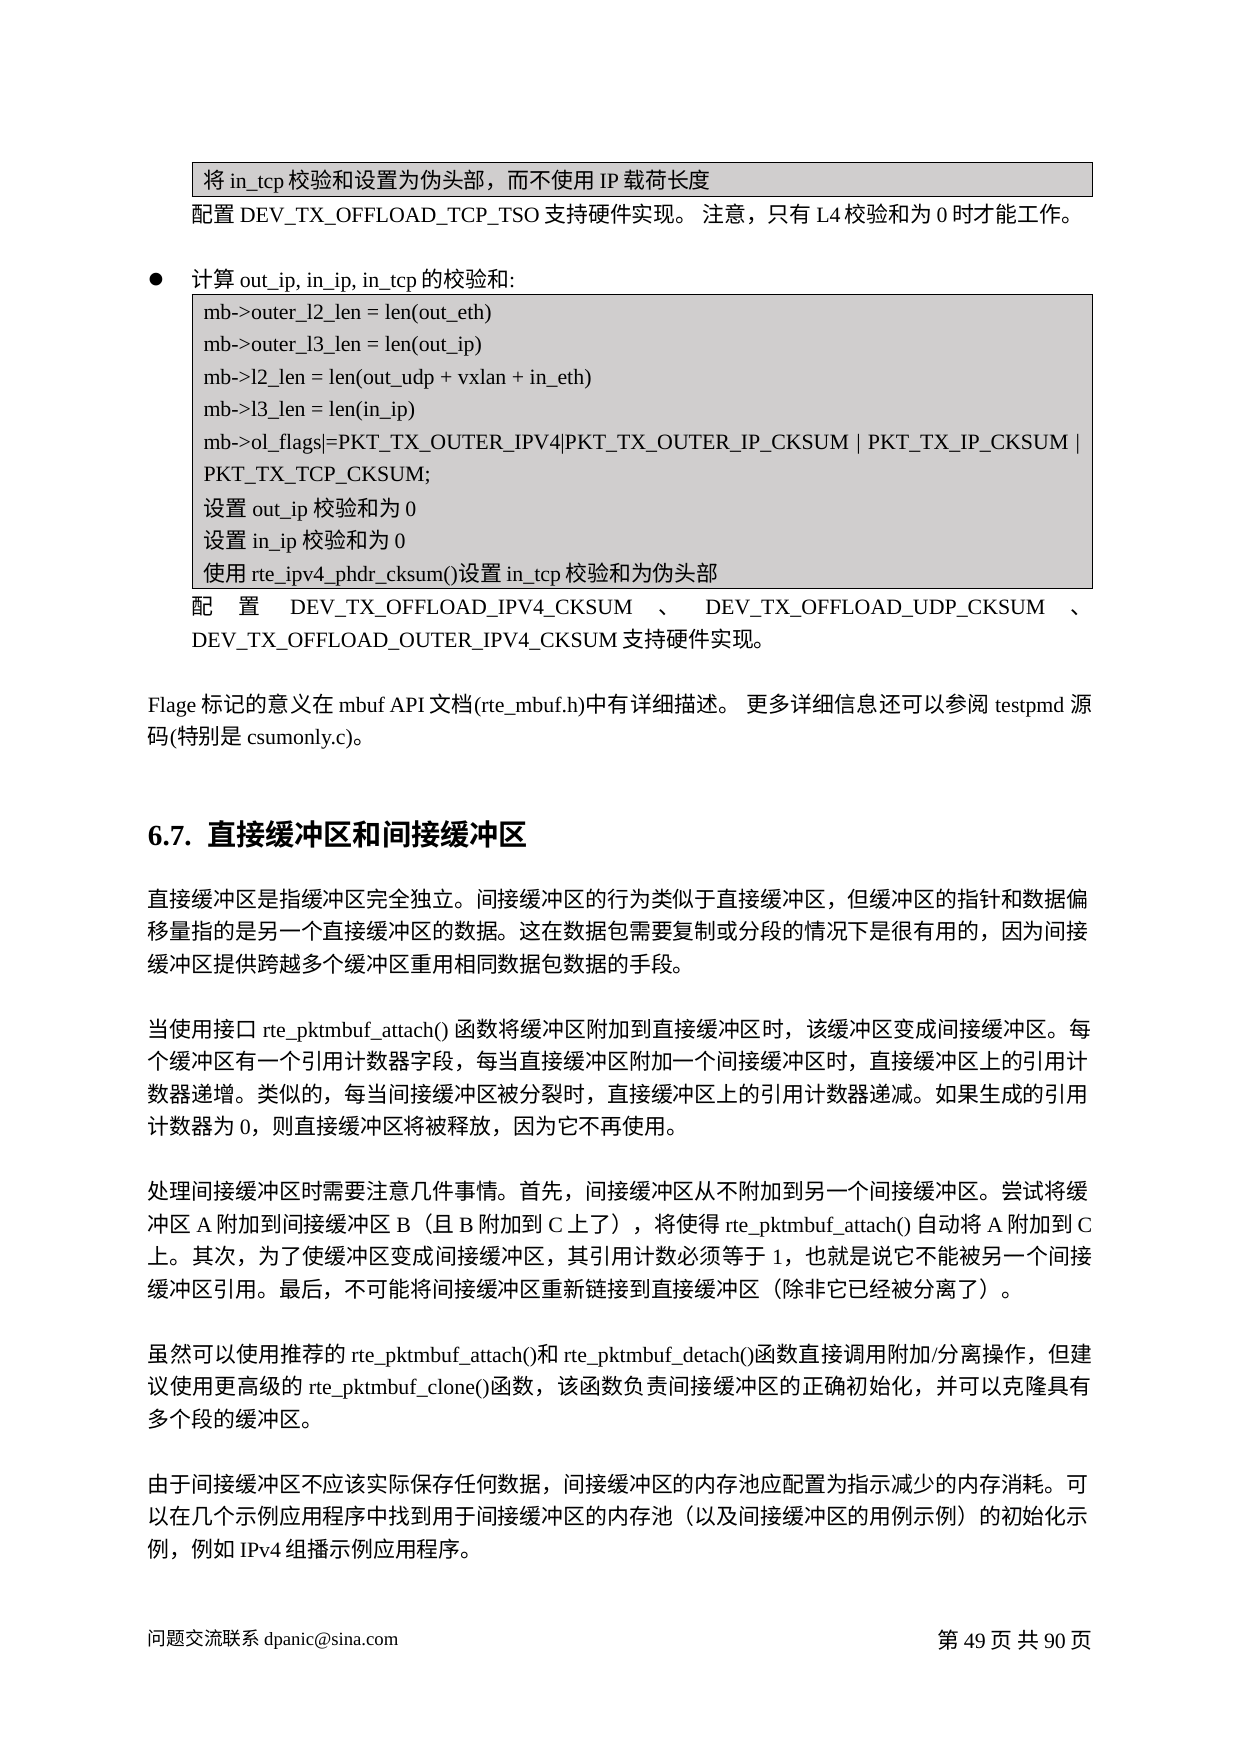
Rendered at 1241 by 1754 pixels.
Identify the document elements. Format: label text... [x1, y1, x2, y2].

text 直接缓冲区是指缓冲区完全独立。间接缓冲区的行为类似于直接缓冲区，但缓冲区的指针和数据偏移量指的是另一个直接缓冲区的数据。这在数据包需要复制或分段的情况下是很有用的，因为间接缓冲区提供跨越多个缓冲区重用相同数据包数据的手段。 [148, 881, 1092, 979]
subtitle 直接缓冲区和间接缓冲区 [148, 800, 1092, 865]
list 计算out_ip, in_ip, in_tcp的校验和: [148, 262, 1092, 294]
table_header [193, 163, 1092, 196]
text 配置DEV_TX_OFFLOAD_IPV4_CKSUM、DEV_TX_OFFLOAD_UDP_CKSUM、 DEV_TX_OFFLOAD_OUTER_IPV4_CKSUM支持硬件实现。 [191, 589, 1092, 654]
table_header mb->outer_l2_len = len(out_eth) mb->outer_l3_len = len(out_ip) mb->l2_len = len(out_udp + vxlan + in_eth) mb->l3_len = len(in_ip) mb->ol_flags|=PKT_TX_OUTER_IPV4|PKT_TX_OUTER_IP_CKSUM | PKT_TX_IP_CKSUM | PKT_TX_TCP_CKSUM; 设置 out_ip 校验和为0 设置 in_ip 校验和为0 使用rte_ipv4_phdr_cksum()设置in_tcp校验和为伪头部 [193, 295, 1092, 588]
text Flage标记的意义在mbuf API文档(rte_mbuf.h)中有详细描述。 更多详细信息还可以参阅testpmd 源码(特别是csumonly.c)。 [148, 686, 1092, 751]
text 虽然可以使用推荐的rte_pktmbuf_attach()和rte_pktmbuf_detach()函数直接调用附加/分离操作，但建议使用更高级的rte_pktmbuf_clone()函数，该函数负责间接缓冲区的正确初始化，并可以克隆具有多个段的缓冲区。 [148, 1336, 1092, 1434]
text 当使用接口 rte_pktmbuf_attach() 函数将缓冲区附加到直接缓冲区时，该缓冲区变成间接缓冲区。每个缓冲区有一个引用计数器字段，每当直接缓冲区附加一个间接缓冲区时，直接缓冲区上的引用计数器递增。类似的，每当间接缓冲区被分裂时，直接缓冲区上的引用计数器递减。如果生成的引用计数器为0，则直接缓冲区将被释放，因为它不再使用。 [148, 1011, 1092, 1141]
text 由于间接缓冲区不应该实际保存任何数据，间接缓冲区的内存池应配置为指示减少的内存消耗。可以在几个示例应用程序中找到用于间接缓冲区的内存池（以及间接缓冲区的用例示例）的初始化示例，例如IPv4组播示例应用程序。 [148, 1466, 1092, 1564]
text 处理间接缓冲区时需要注意几件事情。首先，间接缓冲区从不附加到另一个间接缓冲区。尝试将缓冲区A附加到间接缓冲区B（且B附加到C上了），将使得rte_pktmbuf_attach() 自动将A附加到C上。其次，为了使缓冲区变成间接缓冲区，其引用计数必须等于1，也就是说它不能被另一个间接缓冲区引用。最后，不可能将间接缓冲区重新链接到直接缓冲区（除非它已经被分离了）。 [148, 1174, 1092, 1304]
text 配置DEV_TX_OFFLOAD_TCP_TSO支持硬件实现。 注意，只有L4校验和为0时才能工作。 [148, 197, 1092, 229]
